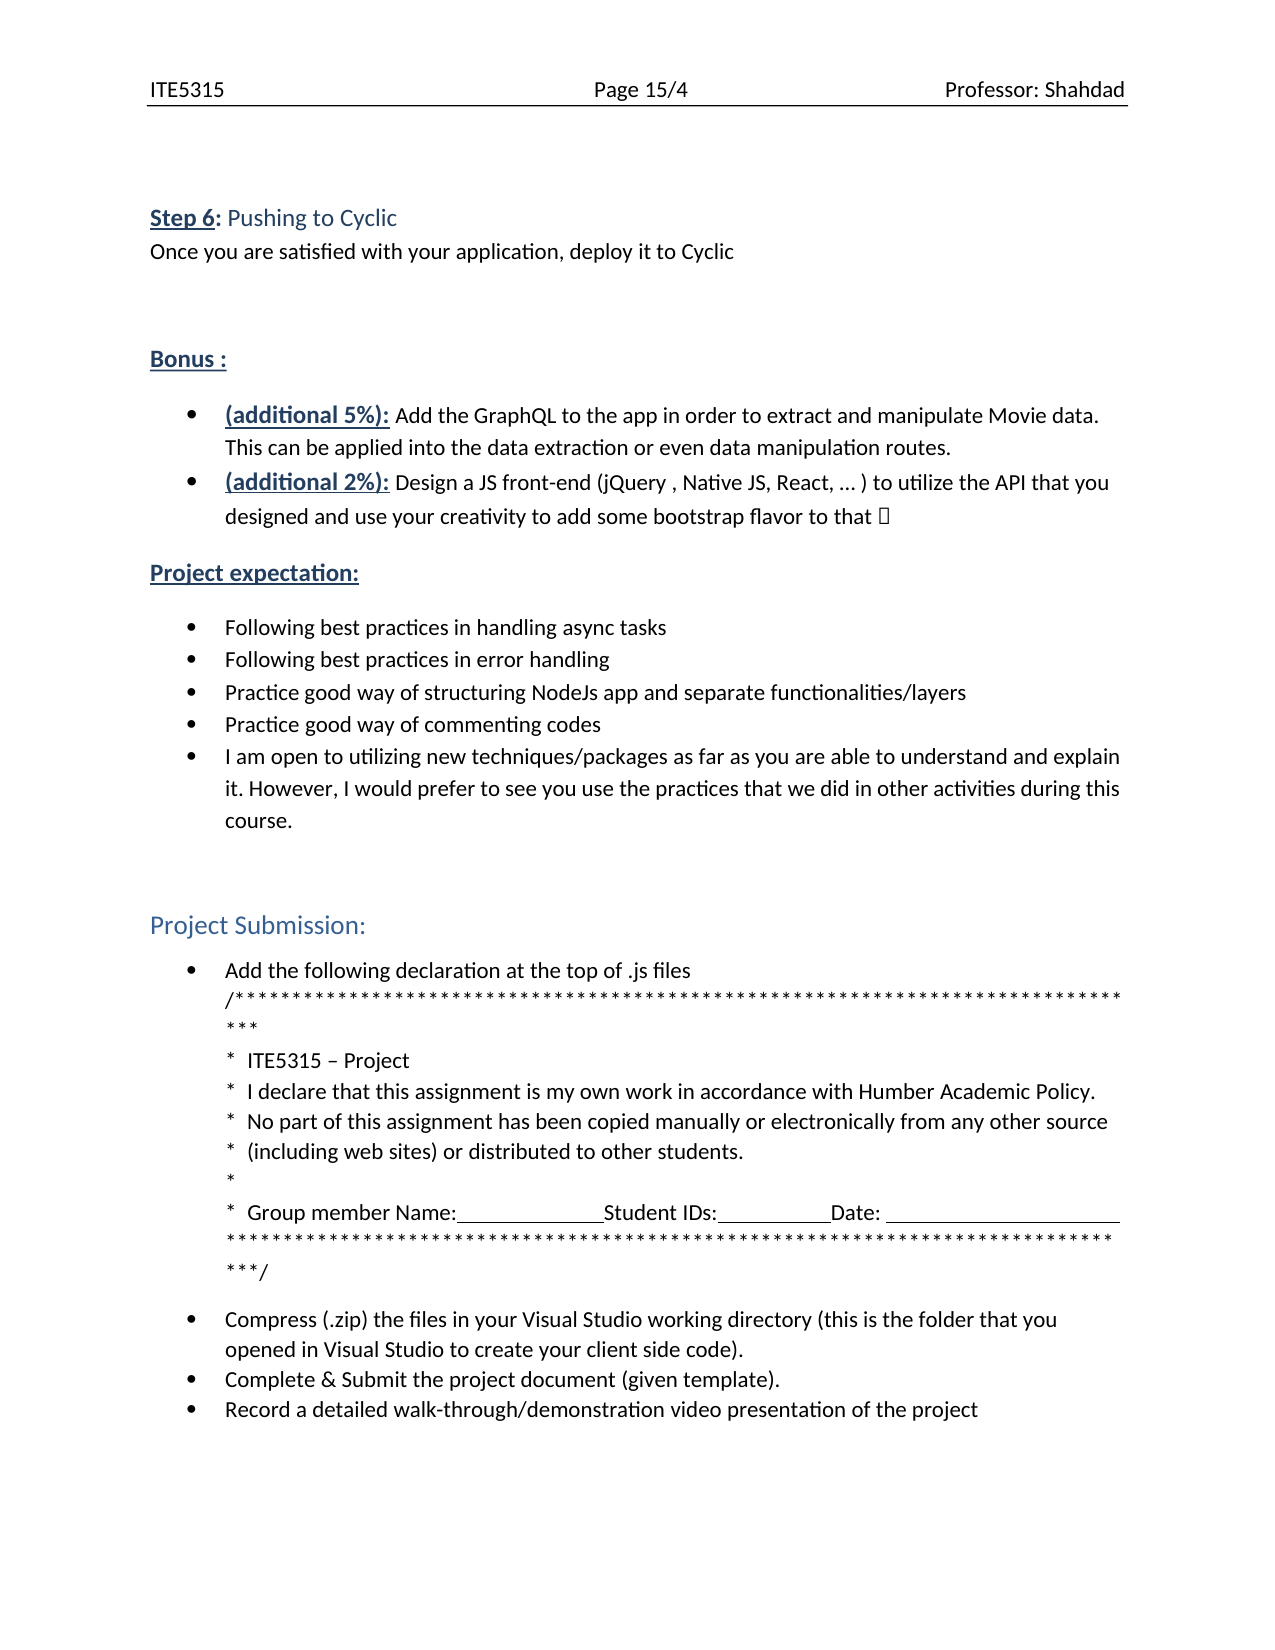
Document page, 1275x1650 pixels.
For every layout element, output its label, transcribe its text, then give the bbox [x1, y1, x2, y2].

text * [225, 1168, 1137, 1196]
subtitle Bonus : [150, 343, 1137, 374]
list Compress (.zip) the files in your Visual Studio working directory (this is the folder that you opened in Visual Studio to create your client side code). [187, 1305, 1060, 1363]
list Practice good way of structuring NodeJs app and separate functionalities/layers [187, 678, 1137, 706]
text ****************************************************************************** [225, 1228, 1137, 1256]
list I declare that this assignment is my own work in accordance with Humber Academic Policy. [225, 1077, 1137, 1105]
text Once you are satisfied with your application, deploy it to Cyclic [150, 237, 1137, 265]
list ITE5315 – Project [225, 1047, 1137, 1075]
subtitle Project expectation: [150, 557, 1137, 588]
list Following best practices in handling async tasks [187, 613, 1137, 641]
list (additional 5%): Add the GraphQL to the app in order to extract and manipulate Movie data. This can be applied into the data extraction or even data manipulation routes. [187, 399, 1102, 461]
text Step 6: Pushing to Cyclic [150, 202, 1137, 232]
list Complete & Submit the project document (given template). [187, 1365, 1137, 1393]
list I am open to utilizing new techniques/packages as far as you are able to understand and explain it. However, I would prefer to see you use the practices that we did in other activities during this course. [187, 742, 1122, 834]
list Group member Name: Student IDs: Date: [225, 1198, 1137, 1226]
text *** [225, 1016, 1137, 1044]
subtitle Project Submission: [150, 908, 1137, 941]
list Practice good way of commenting codes [187, 710, 1137, 738]
list Following best practices in error handling [187, 646, 1137, 674]
text ***/ [225, 1258, 1137, 1286]
list (additional 2%): Design a JS front-end (jQuery , Native JS, React, … ) to utilize the API that you designed and use your creativity to add some bootstrap flavor to that  [187, 466, 1111, 532]
text /****************************************************************************** [225, 986, 1137, 1014]
list No part of this assignment has been copied manually or electronically from any other source [225, 1107, 1137, 1135]
list Add the following declaration at the top of .js files [187, 956, 1137, 984]
list Record a detailed walk-through/demonstration video presentation of the project [187, 1395, 1137, 1423]
list (including web sites) or distributed to other students. [225, 1137, 1137, 1165]
